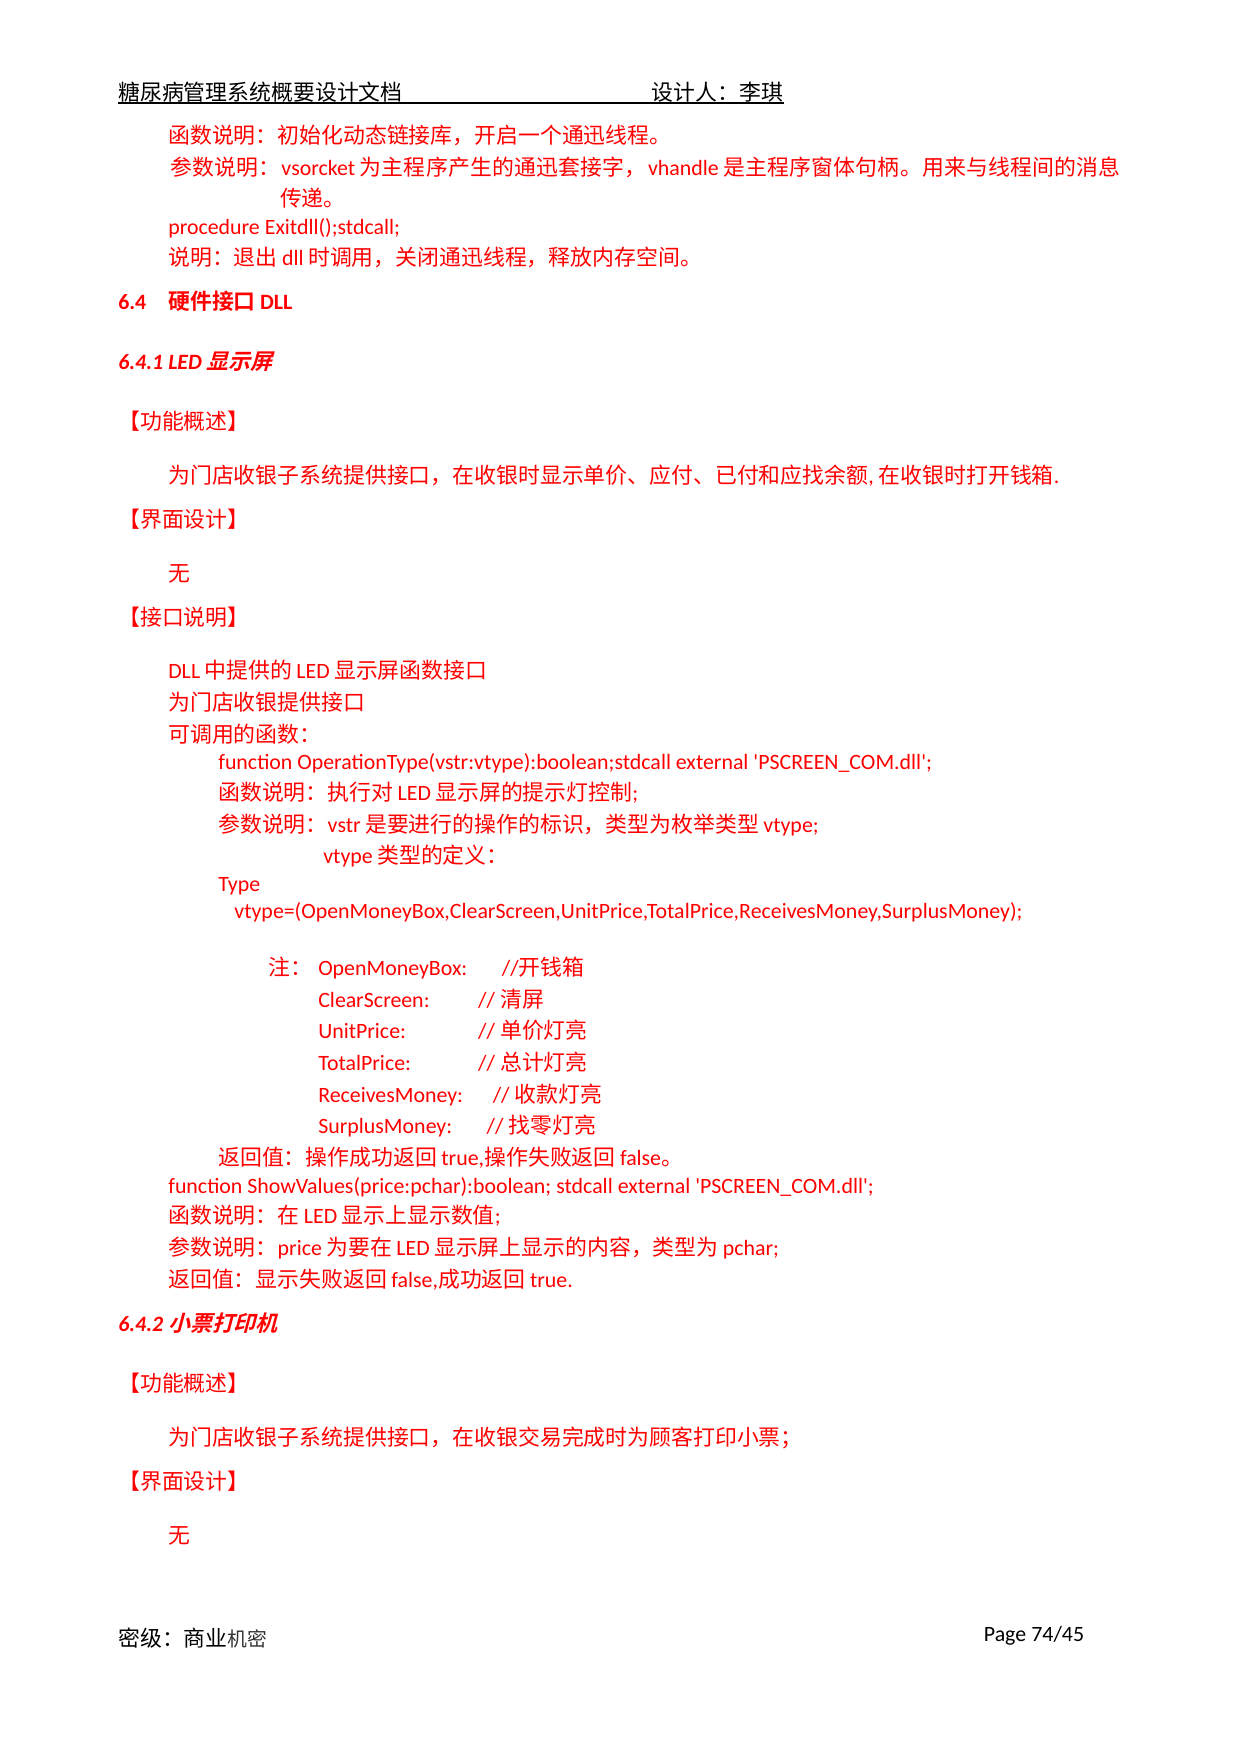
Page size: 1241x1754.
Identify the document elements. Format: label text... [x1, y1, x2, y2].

subtitle 小票打印机 [118, 1306, 1122, 1338]
text 函数说明：初始化动态链接库，开启一个通迅线程。 [118, 118, 1122, 150]
text UnitPrice: // 单价灯亮 [118, 1013, 1122, 1045]
text 返回值：操作成功返回true,操作失败返回false。 [118, 1140, 1122, 1172]
subtitle 硬件接口DLL [118, 284, 1122, 316]
text 说明：退出dll时调用，关闭通迅线程，释放内存空间。 [118, 240, 1122, 271]
text function OperationType(vstr:vtype):boolean;stdcall external 'PSCREEN_COM.dll'; [168, 748, 1122, 775]
text vtype类型的定义： [118, 838, 1122, 870]
text procedure Exitdll();stdcall; [118, 213, 1122, 240]
subtitle 【界面设计】 [118, 502, 1122, 533]
text 为门店收银子系统提供接口，在收银时显示单价、应付、已付和应找余额, 在收银时打开钱箱. [118, 458, 1122, 489]
text 函数说明：在LED显示上显示数值; [118, 1198, 1122, 1230]
text 为门店收银子系统提供接口，在收银交易完成时为顾客打印小票； [118, 1420, 1122, 1451]
text 为门店收银提供接口 [118, 685, 1122, 717]
text SurplusMoney: // 找零灯亮 [118, 1108, 1122, 1140]
subtitle 【接口说明】 [118, 600, 1122, 631]
text TotalPrice: // 总计灯亮 [118, 1045, 1122, 1077]
text vtype=(OpenMoneyBox,ClearScreen,UnitPrice,TotalPrice,ReceivesMoney,SurplusMoney); [223, 897, 1122, 923]
text Type [168, 870, 1122, 897]
text 可调用的函数： [118, 717, 1122, 748]
text ClearScreen: // 清屏 [118, 982, 1122, 1013]
text DLL中提供的LED显示屏函数接口 [118, 653, 1122, 685]
text function ShowValues(price:pchar):boolean; stdcall external 'PSCREEN_COM.dll'; [118, 1172, 1122, 1198]
subtitle 【功能概述】 [118, 1366, 1122, 1398]
text 参数说明：price为要在LED显示屏上显示的内容，类型为pchar; [118, 1230, 1122, 1262]
text 无 [118, 556, 1122, 587]
subtitle LED显示屏 [118, 344, 1122, 376]
text 参数说明：vsorcket为主程序产生的通迅套接字，vhandle是主程序窗体句柄。用来与线程间的消息传递。 [170, 150, 1122, 213]
subtitle 【界面设计】 [118, 1464, 1122, 1496]
text 注： OpenMoneyBox: //开钱箱 [118, 950, 1122, 982]
text 参数说明：vstr是要进行的操作的标识，类型为枚举类型vtype; [168, 807, 1122, 838]
text 无 [118, 1518, 1122, 1549]
text 函数说明：执行对LED显示屏的提示灯控制; [168, 775, 1122, 807]
subtitle 【功能概述】 [118, 404, 1122, 436]
text 返回值：显示失败返回false,成功返回true. [118, 1262, 1122, 1293]
text ReceivesMoney: // 收款灯亮 [118, 1077, 1122, 1108]
